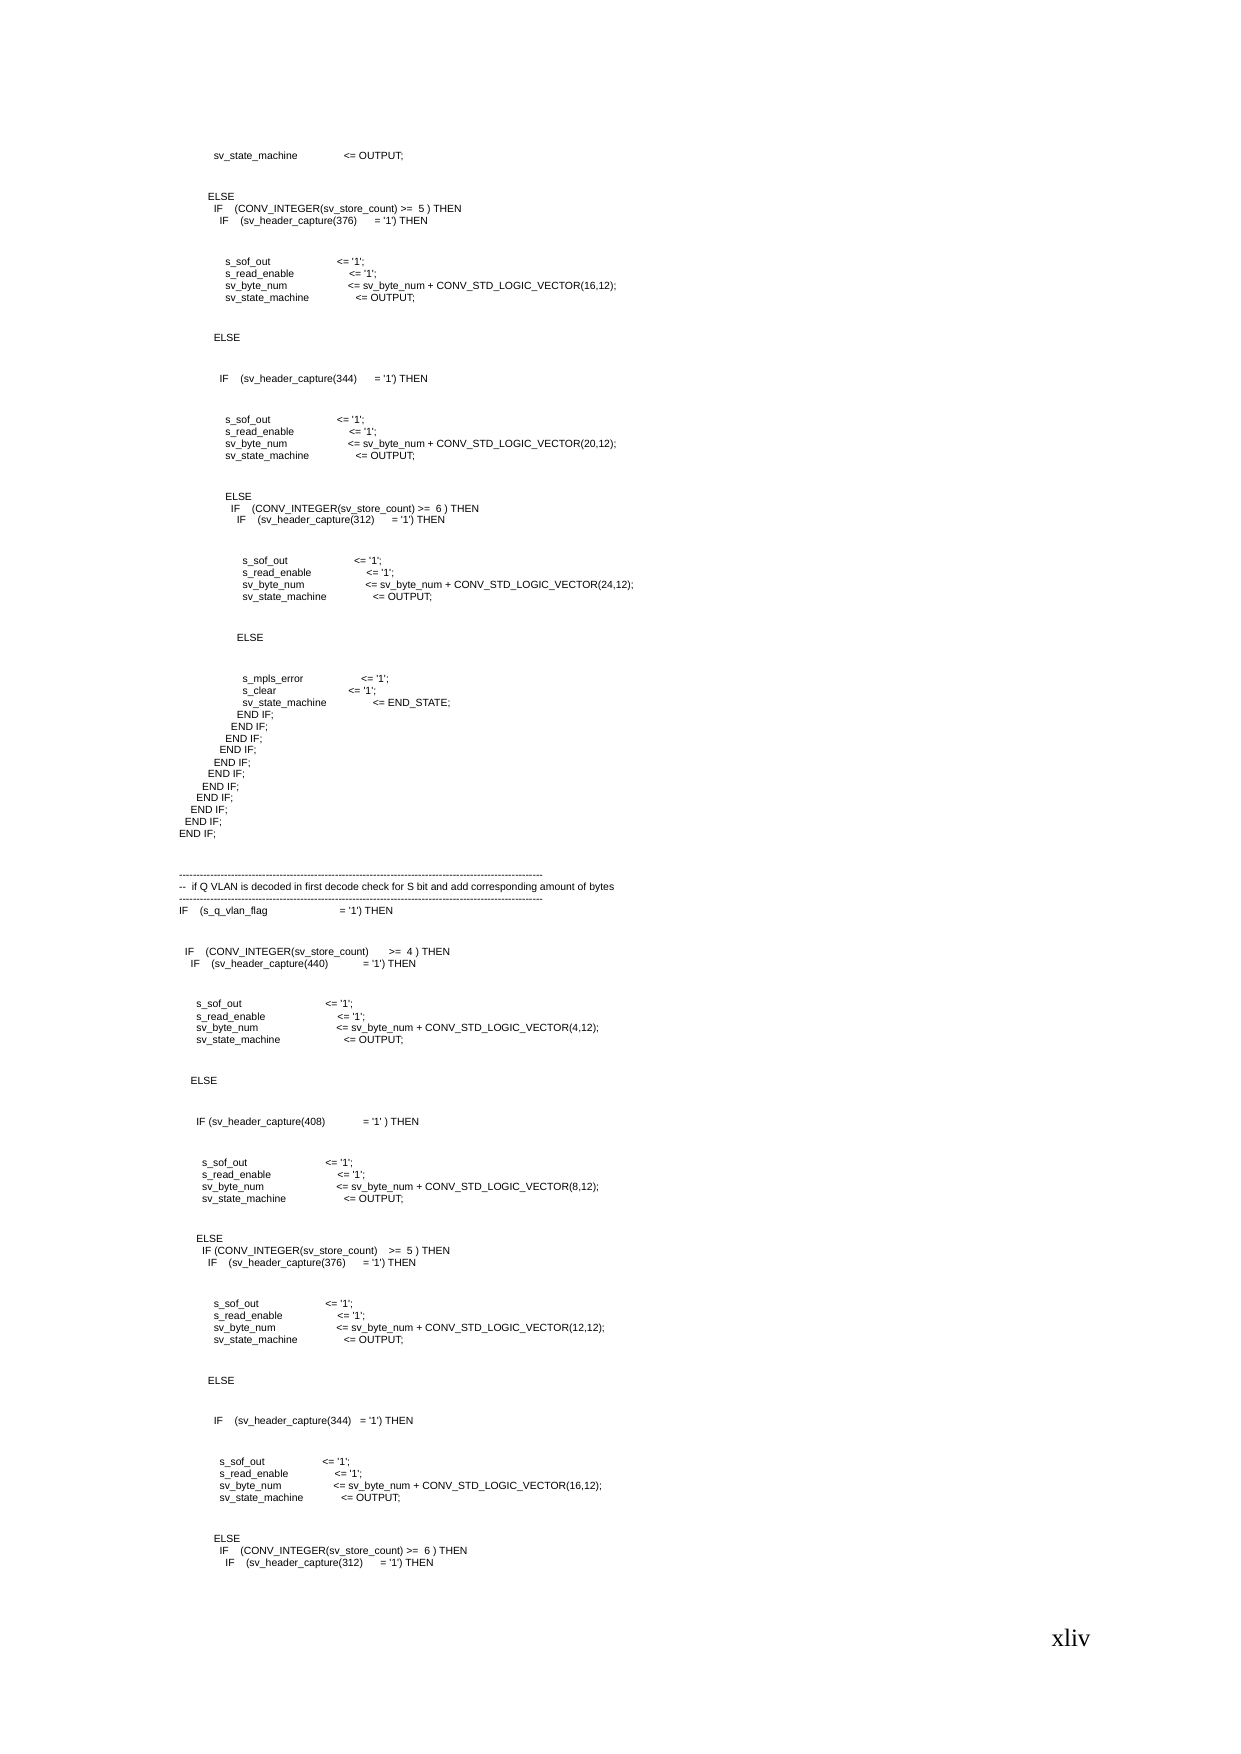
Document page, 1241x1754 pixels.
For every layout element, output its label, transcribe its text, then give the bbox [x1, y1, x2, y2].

text s_sof_out <= '1'; [150, 413, 1090, 426]
text s_read_enable <= '1'; [150, 1309, 1090, 1322]
text sv_state_machine <= OUTPUT; [150, 1333, 1090, 1346]
